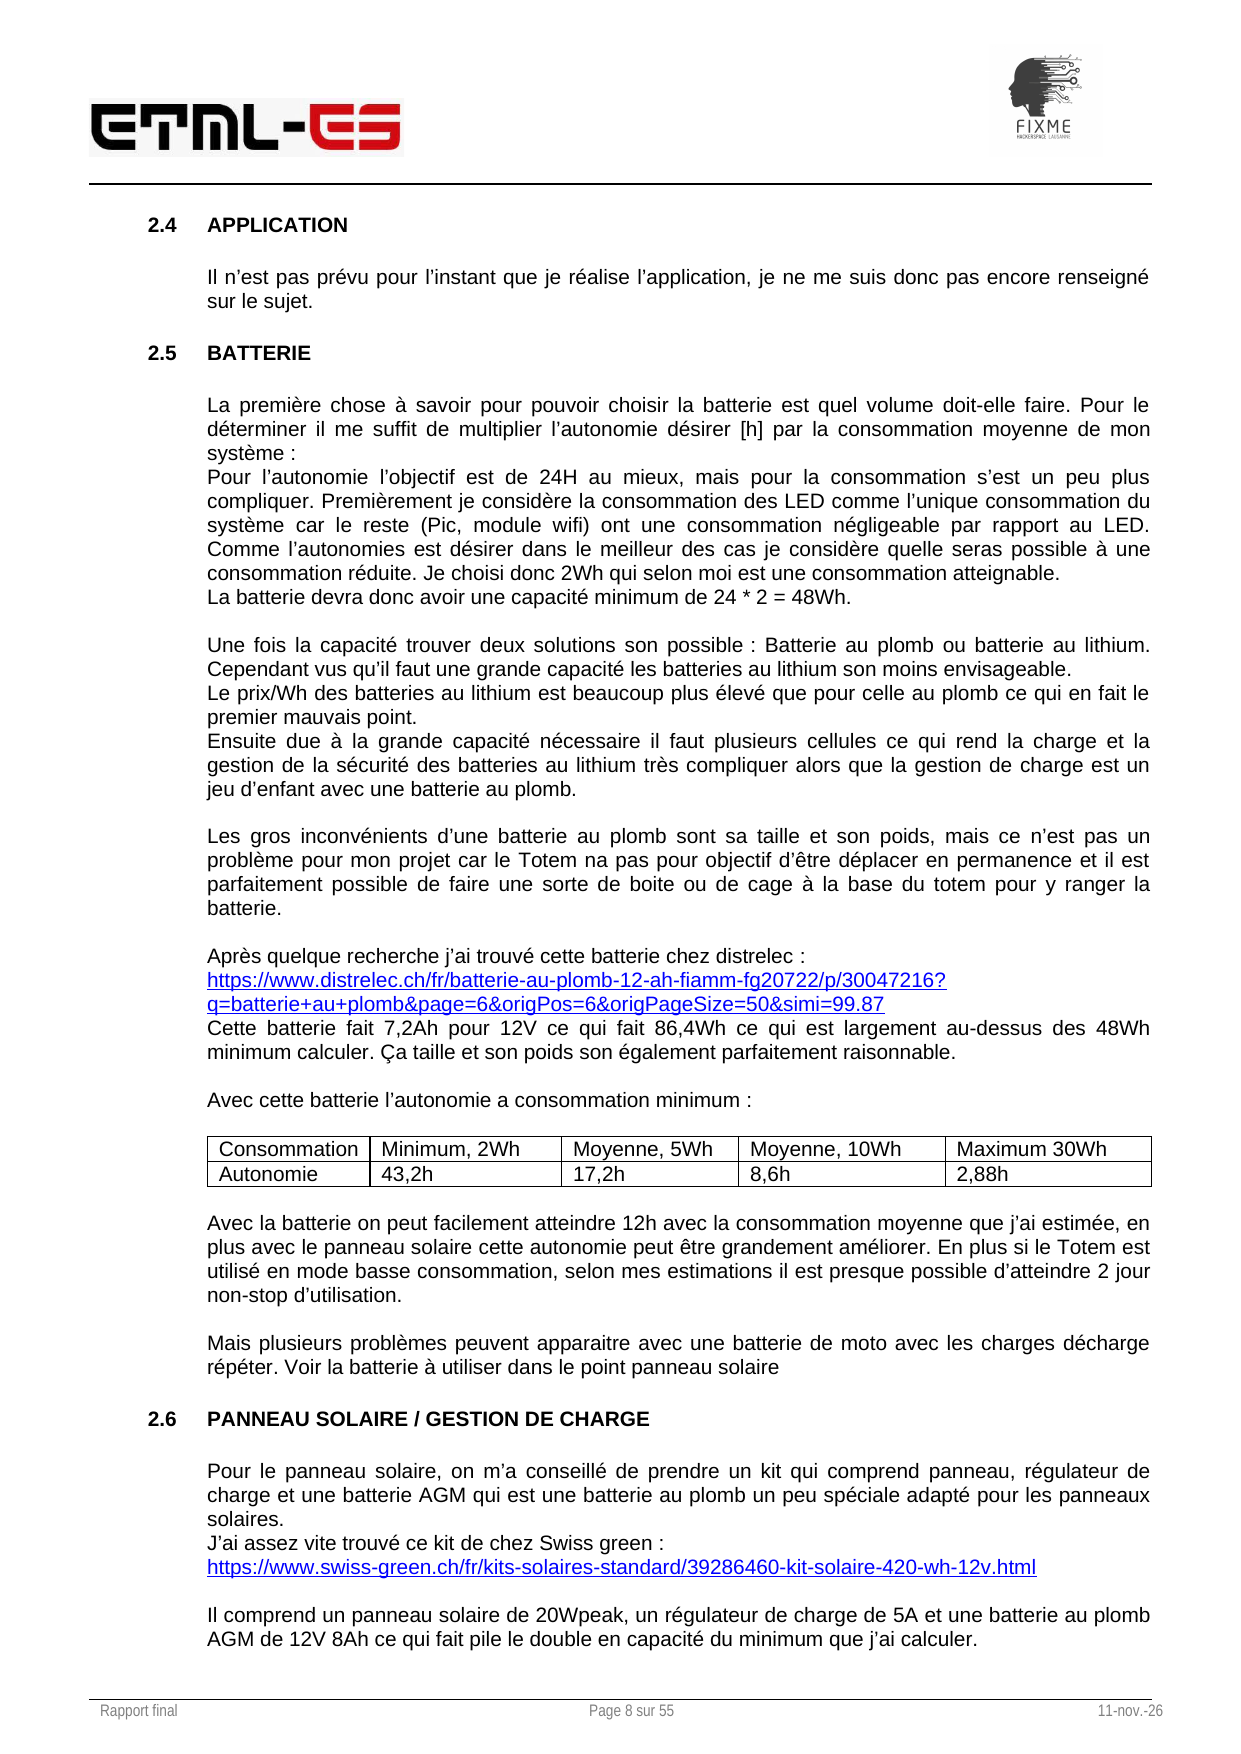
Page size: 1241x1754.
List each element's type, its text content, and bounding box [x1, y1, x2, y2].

text Pour l’autonomie l’objectif est de 24H au mieux, mais pour la consommation s’est un peu plus compliquer. Premièrement je considère la consommation des LED comme l’unique consommation du système car le reste (Pic, module wifi) ont une consommation négligeable par rapport au LED. Comme l’autonomies est désirer dans le meilleur des cas je considère quelle seras possible à une consommation réduite. Je choisi donc 2Wh qui selon moi est une consommation atteignable. [207, 465, 1152, 585]
table_cell 43,2h [371, 1162, 561, 1186]
text Mais plusieurs problèmes peuvent apparaitre avec une batterie de moto avec les charges décharge répéter. Voir la batterie à utiliser dans le point panneau solaire [207, 1331, 1152, 1378]
text Pour le panneau solaire, on m’a conseillé de prendre un kit qui comprend panneau, régulateur de charge et une batterie AGM qui est une batterie au plomb un peu spéciale adapté pour les panneaux solaires. [207, 1459, 1152, 1531]
text Une fois la capacité trouver deux solutions son possible : Batterie au plomb ou batterie au lithium. Cependant vus qu’il faut une grande capacité les batteries au lithium son moins envisageable. [207, 633, 1152, 681]
text La batterie devra donc avoir une capacité minimum de 24 * 2 = 48Wh. [207, 585, 1152, 609]
text Le prix/Wh des batteries au lithium est beaucoup plus élevé que pour celle au plomb ce qui en fait le premier mauvais point. [207, 681, 1152, 728]
table_header Moyenne, 5Wh [562, 1137, 738, 1161]
text J’ai assez vite trouvé ce kit de chez Swiss green : [207, 1531, 1152, 1554]
picture [988, 44, 1104, 157]
table_cell Autonomie [208, 1162, 369, 1186]
table_header Maximum 30Wh [946, 1137, 1151, 1161]
table_cell 2,88h [946, 1162, 1151, 1186]
text Avec la batterie on peut facilement atteindre 12h avec la consommation moyenne que j’ai estimée, en plus avec le panneau solaire cette autonomie peut être grandement améliorer. En plus si le Totem est utilisé en mode basse consommation, selon mes estimations il est presque possible d’atteindre 2 jour non-stop d’utilisation. [207, 1211, 1152, 1307]
table_header Consommation [208, 1137, 369, 1161]
picture [88, 98, 405, 157]
subtitle Application [148, 213, 1152, 237]
text Il n’est pas prévu pour l’instant que je réalise l’application, je ne me suis donc pas encore renseigné sur le sujet. [207, 265, 1152, 313]
text Après quelque recherche j’ai trouvé cette batterie chez distrelec : [207, 944, 1152, 968]
text Ensuite due à la grande capacité nécessaire il faut plusieurs cellules ce qui rend la charge et la gestion de la sécurité des batteries au lithium très compliquer alors que la gestion de charge est un jeu d’enfant avec une batterie au plomb. [207, 728, 1152, 800]
subtitle Batterie [148, 341, 1152, 365]
table_cell 8,6h [739, 1162, 945, 1186]
table_header Moyenne, 10Wh [739, 1137, 945, 1161]
text https://www.distrelec.ch/fr/batterie-au-plomb-12-ah-fiamm-fg20722/p/30047216?q=batterie+au+plomb&page=6&origPos=6&origPageSize=50&simi=99.87 [207, 968, 1152, 1016]
table_cell 17,2h [562, 1162, 738, 1186]
text La première chose à savoir pour pouvoir choisir la batterie est quel volume doit-elle faire. Pour le déterminer il me suffit de multiplier l’autonomie désirer [h] par la consommation moyenne de mon système : [207, 393, 1152, 465]
text Les gros inconvénients d’une batterie au plomb sont sa taille et son poids, mais ce n’est pas un problème pour mon projet car le Totem na pas pour objectif d’être déplacer en permanence et il est parfaitement possible de faire une sorte de boite ou de cage à la base du totem pour y ranger la batterie. [207, 824, 1152, 920]
text https://www.swiss-green.ch/fr/kits-solaires-standard/39286460-kit-solaire-420-wh-12v.html [207, 1554, 1152, 1578]
text Avec cette batterie l’autonomie a consommation minimum : [207, 1088, 1152, 1112]
text Cette batterie fait 7,2Ah pour 12V ce qui fait 86,4Wh ce qui est largement au-dessus des 48Wh minimum calculer. Ça taille et son poids son également parfaitement raisonnable. [207, 1016, 1152, 1064]
subtitle Panneau solaire / gestion de charge [148, 1407, 1152, 1431]
table_header Minimum, 2Wh [371, 1137, 561, 1161]
text Il comprend un panneau solaire de 20Wpeak, un régulateur de charge de 5A et une batterie au plomb AGM de 12V 8Ah ce qui fait pile le double en capacité du minimum que j’ai calculer. [207, 1602, 1152, 1650]
